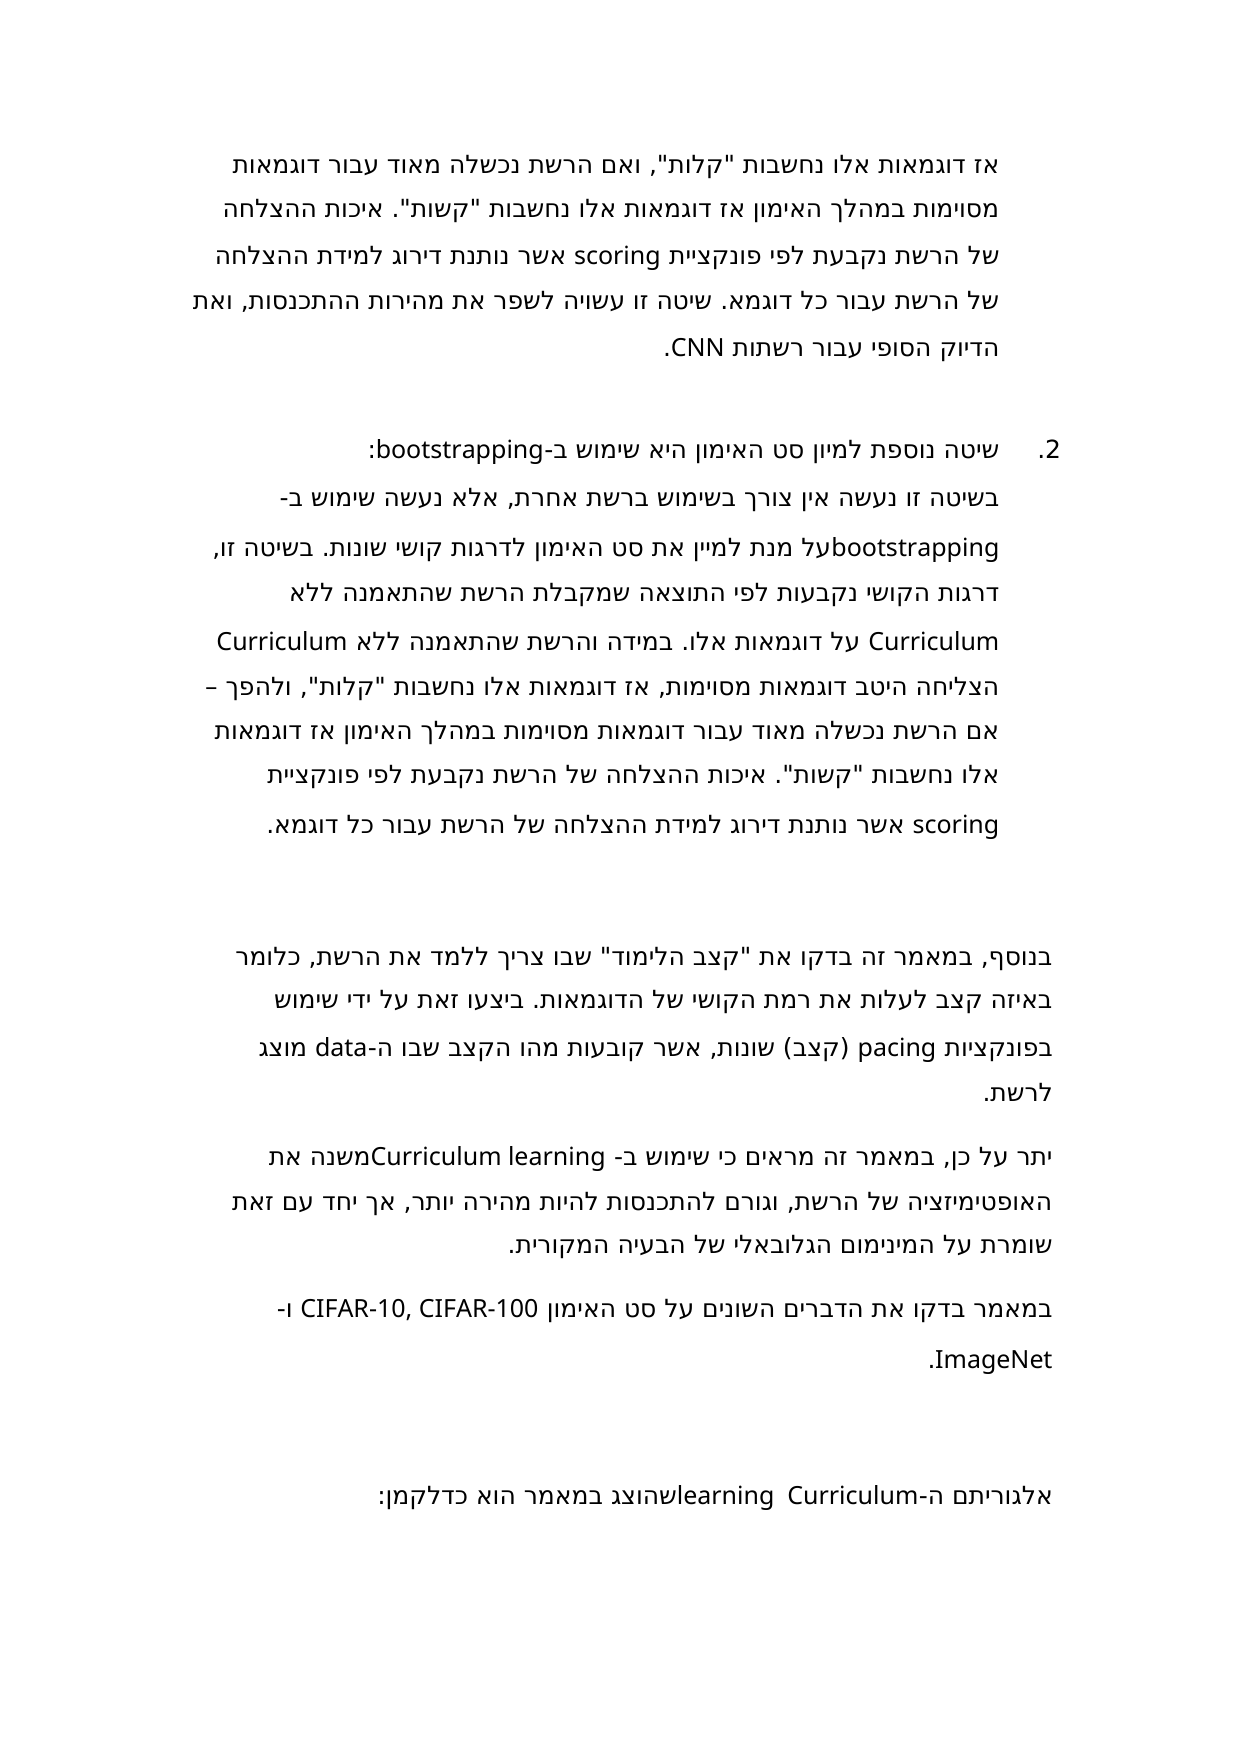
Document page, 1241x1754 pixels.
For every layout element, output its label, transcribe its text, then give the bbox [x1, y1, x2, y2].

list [187, 150, 999, 364]
text אלגוריתם ה-learning Curriculumשהוצג במאמר הוא כדלקמן: [187, 1477, 1053, 1512]
list בשיטה זו נעשה אין צורך בשימוש ברשת אחרת, אלא נעשה שימוש ב- bootstrappingעל מנת למיין את סט האימון לדרגות קושי שונות. בשיטה זו, דרגות הקושי נקבעות לפי התוצאה שמקבלת הרשת שהתאמנה ללא Curriculum על דוגמאות אלו. במידה והרשת שהתאמנה ללא Curriculum הצליחה היטב דוגמאות מסוימות, אז דוגמאות אלו נחשבות "קלות", ולהפך – אם הרשת נכשלה מאוד עבור דוגמאות מסוימות במהלך האימון אז דוגמאות אלו נחשבות "קשות". איכות ההצלחה של הרשת נקבעת לפי פונקציית scoring אשר נותנת דירוג למידת ההצלחה של הרשת עבור כל דוגמא. [187, 483, 999, 840]
text בנוסף, במאמר זה בדקו את "קצב הלימוד" שבו צריך ללמד את הרשת, כלומר באיזה קצב לעלות את רמת הקושי של הדוגמאות. ביצעו זאת על ידי שימוש בפונקציות pacing (קצב) שונות, אשר קובעות מהו הקצב שבו ה-data מוצג לרשת. [187, 942, 1053, 1107]
text במאמר בדקו את הדברים השונים על סט האימון CIFAR-10, CIFAR-100 ו-ImageNet. [187, 1291, 1053, 1376]
list שיטה נוספת למיון סט האימון היא שימוש ב-bootstrapping: [187, 432, 1037, 466]
text יתר על כן, במאמר זה מראים כי שימוש ב- Curriculum learningמשנה את האופטימיזציה של הרשת, וגורם להתכנסות להיות מהירה יותר, אך יחד עם זאת שומרת על המינימום הגלובאלי של הבעיה המקורית. [187, 1138, 1053, 1260]
